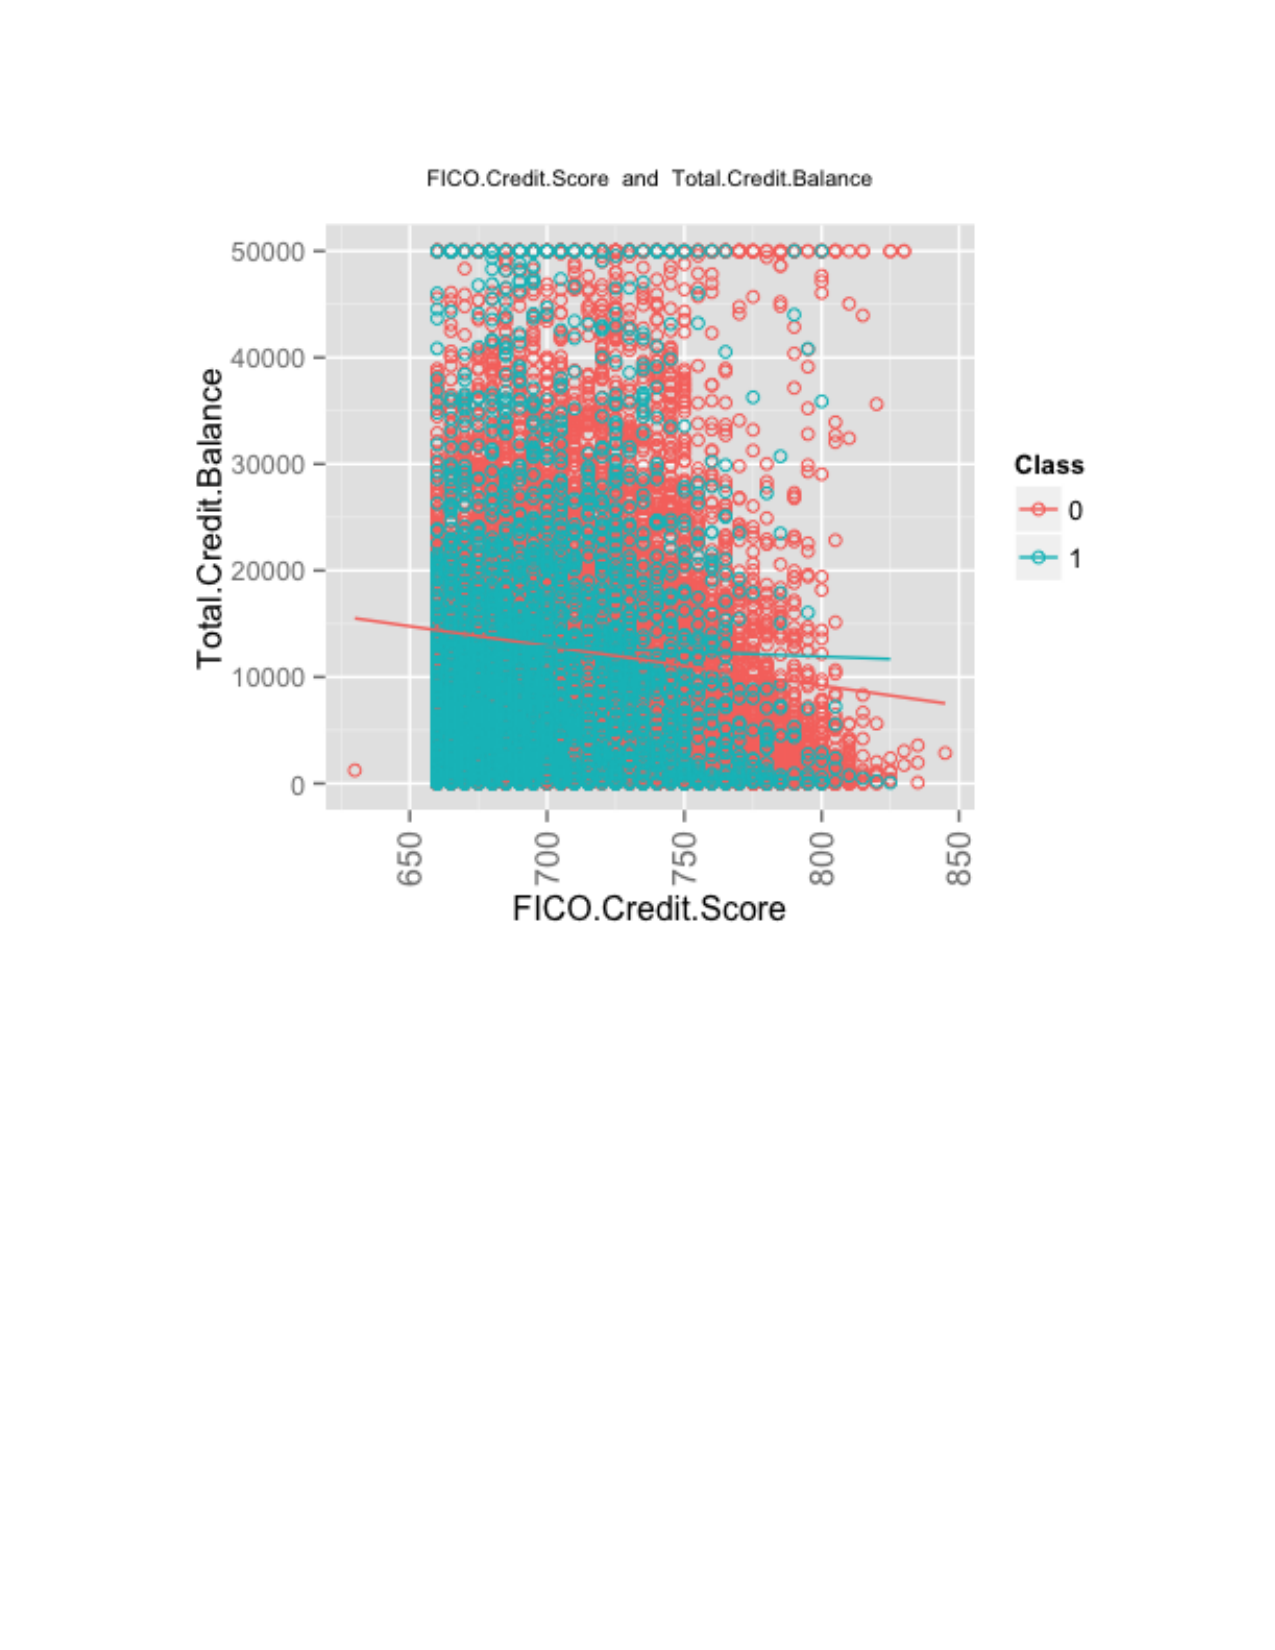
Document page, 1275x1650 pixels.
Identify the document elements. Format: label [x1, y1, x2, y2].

picture [168, 150, 1169, 950]
